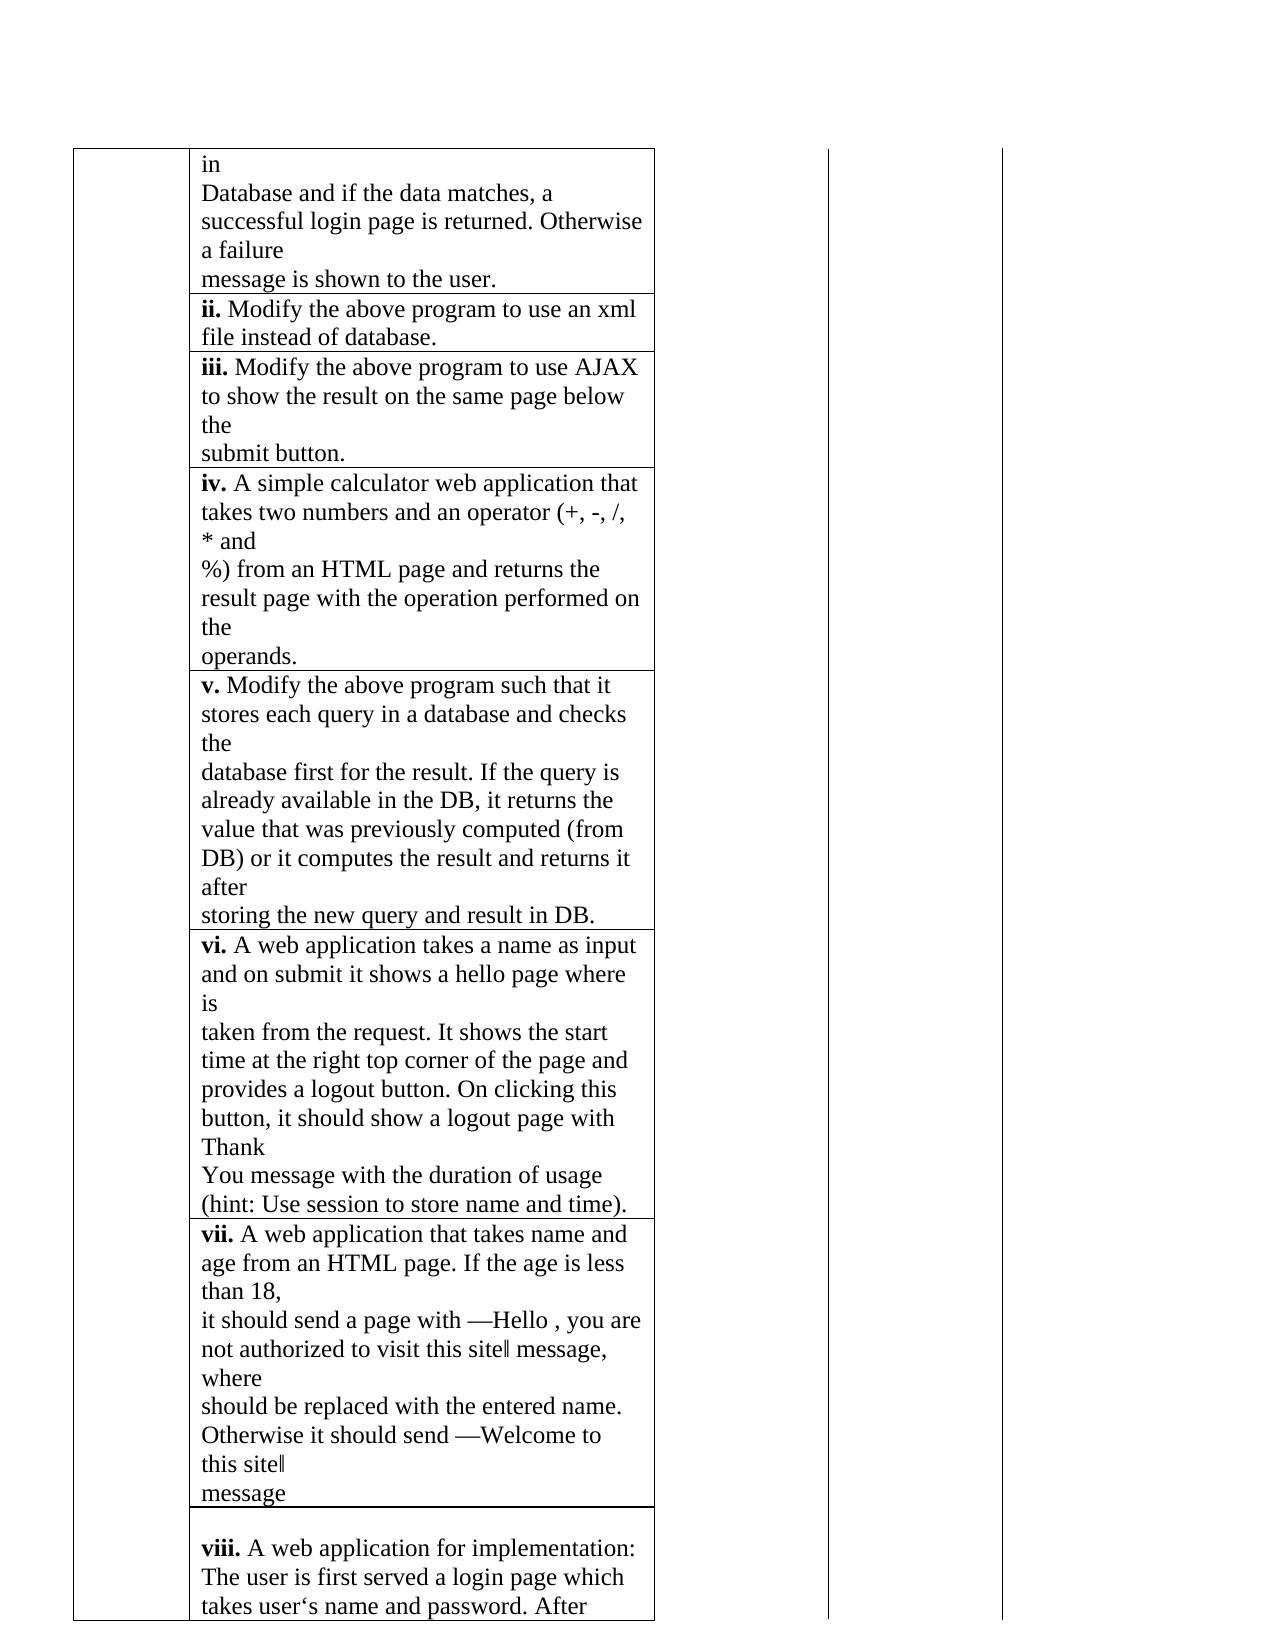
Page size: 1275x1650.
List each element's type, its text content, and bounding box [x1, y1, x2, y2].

table_cell iv. A simple calculator web application that takes two numbers and an operator (+, -, /, * and %) from an HTML page and returns the result page with the operation performed on the operands. [190, 468, 654, 669]
table_cell ii. Modify the above program to use an xml file instead of database. [190, 294, 654, 351]
table_cell vi. A web application takes a name as input and on submit it shows a hello page where is taken from the request. It shows the start time at the right top corner of the page and provides a logout button. On clicking this button, it should show a logout page with Thank You message with the duration of usage (hint: Use session to store name and time). [190, 930, 654, 1218]
table_cell v. Modify the above program such that it stores each query in a database and checks the database first for the result. If the query is already available in the DB, it returns the value that was previously computed (from DB) or it computes the result and returns it after storing the new query and result in DB. [190, 671, 654, 929]
table_cell iii. Modify the above program to use AJAX to show the result on the same page below the submit button. [190, 352, 654, 467]
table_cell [190, 149, 654, 293]
table_cell vii. A web application that takes name and age from an HTML page. If the age is less than 18, it should send a page with ―Hello , you are not authorized to visit this site‖ message, where should be replaced with the entered name. Otherwise it should send ―Welcome to this site‖ message [190, 1219, 654, 1506]
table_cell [190, 1508, 654, 1620]
